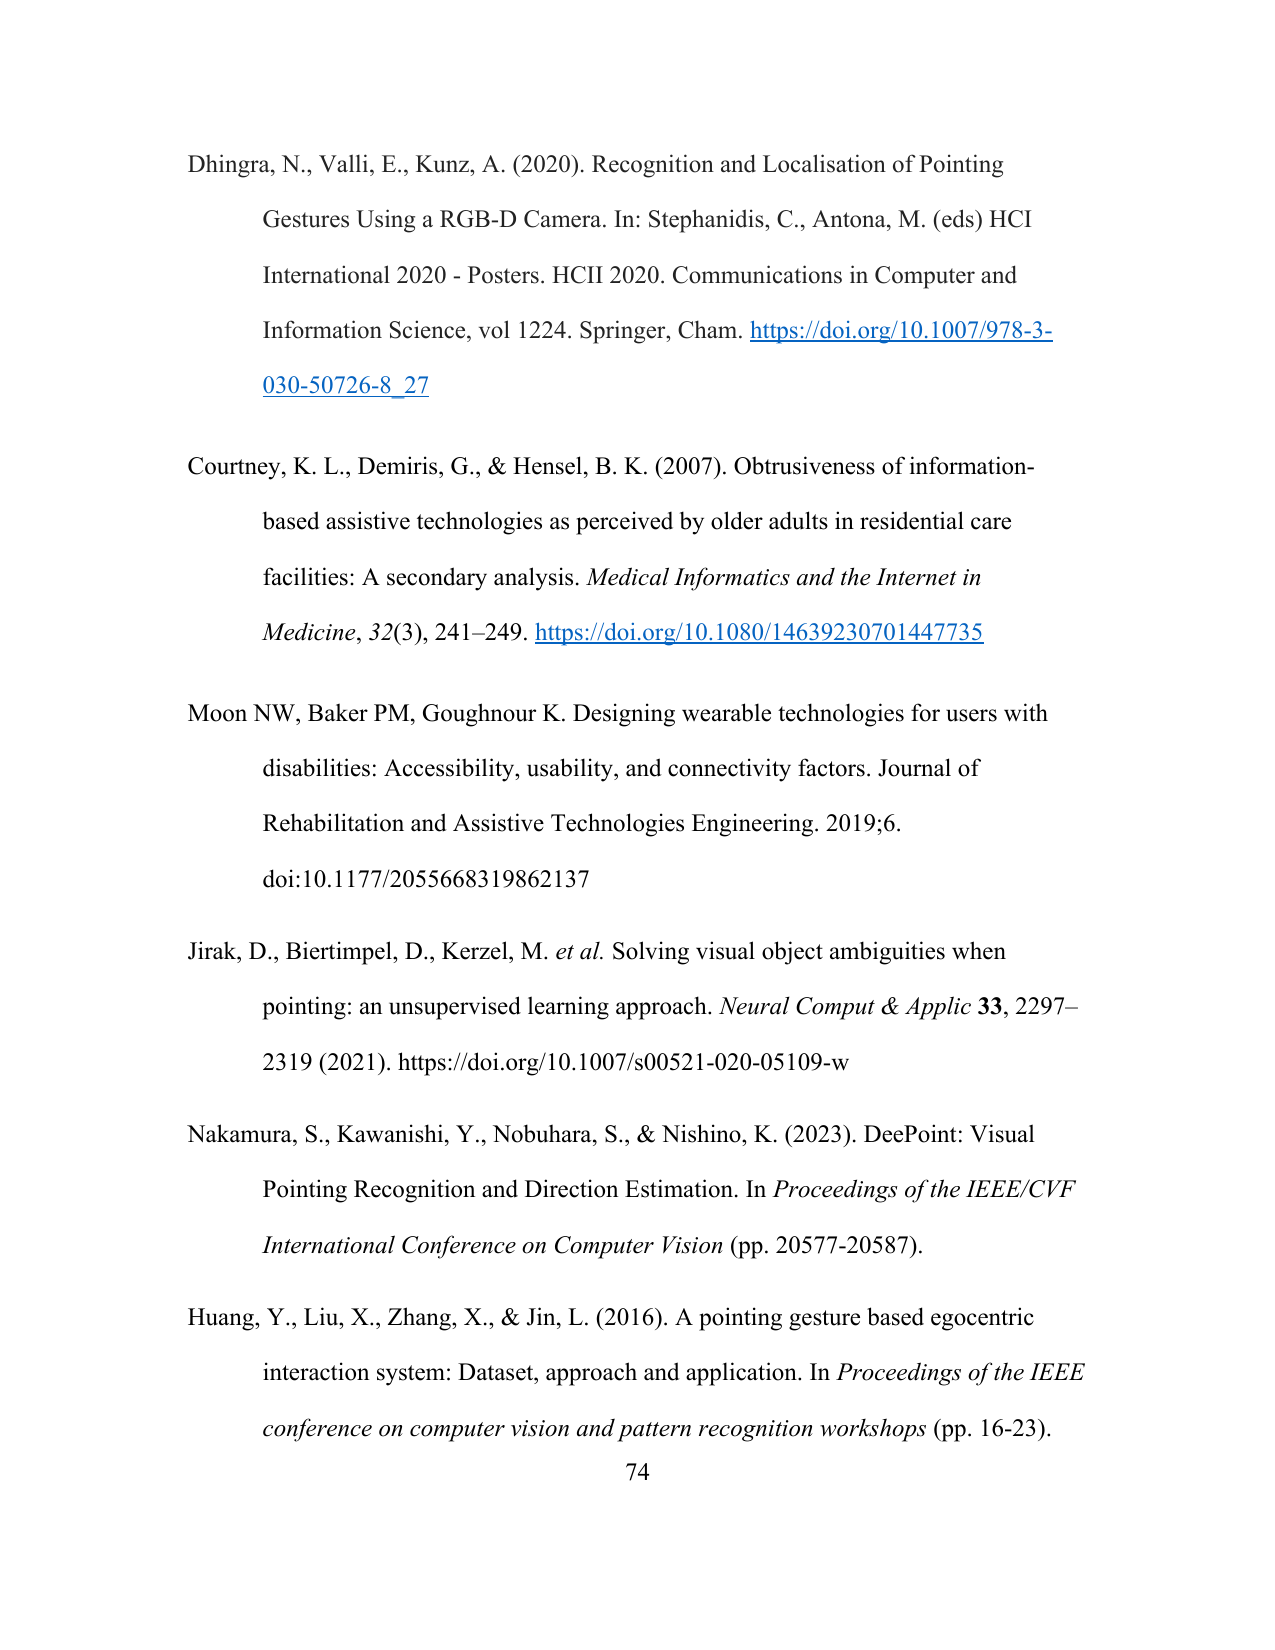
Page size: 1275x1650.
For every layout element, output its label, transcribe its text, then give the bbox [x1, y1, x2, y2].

text Dhingra, N., Valli, E., Kunz, A. (2020). Recognition and Localisation of Pointing Gestures Using a RGB-D Camera. In: Stephanidis, C., Antona, M. (eds) HCI International 2020 - Posters. HCII 2020. Communications in Computer and Information Science, vol 1224. Springer, Cham. https://doi.org/10.1007/978-3-030-50726-8_27 [187, 150, 1087, 399]
text Courtney, K. L., Demiris, G., & Hensel, B. K. (2007). Obtrusiveness of information-based assistive technologies as perceived by older adults in residential care facilities: A secondary analysis. Medical Informatics and the Internet in Medicine, 32(3), 241–249. https://doi.org/10.1080/14639230701447735 [187, 452, 1087, 646]
text Moon NW, Baker PM, Goughnour K. Designing wearable technologies for users with disabilities: Accessibility, usability, and connectivity factors. Journal of Rehabilitation and Assistive Technologies Engineering. 2019;6. doi:10.1177/2055668319862137 [187, 699, 1087, 893]
text Nakamura, S., Kawanishi, Y., Nobuhara, S., & Nishino, K. (2023). DeePoint: Visual Pointing Recognition and Direction Estimation. In Proceedings of the IEEE/CVF International Conference on Computer Vision (pp. 20577-20587). [187, 1120, 1087, 1258]
text Huang, Y., Liu, X., Zhang, X., & Jin, L. (2016). A pointing gesture based egocentric interaction system: Dataset, approach and application. In Proceedings of the IEEE conference on computer vision and pattern recognition workshops (pp. 16-23). [187, 1303, 1087, 1441]
text Jirak, D., Biertimpel, D., Kerzel, M. et al. Solving visual object ambiguities when pointing: an unsupervised learning approach. Neural Comput & Applic 33, 2297–2319 (2021). https://doi.org/10.1007/s00521-020-05109-w [187, 937, 1087, 1076]
